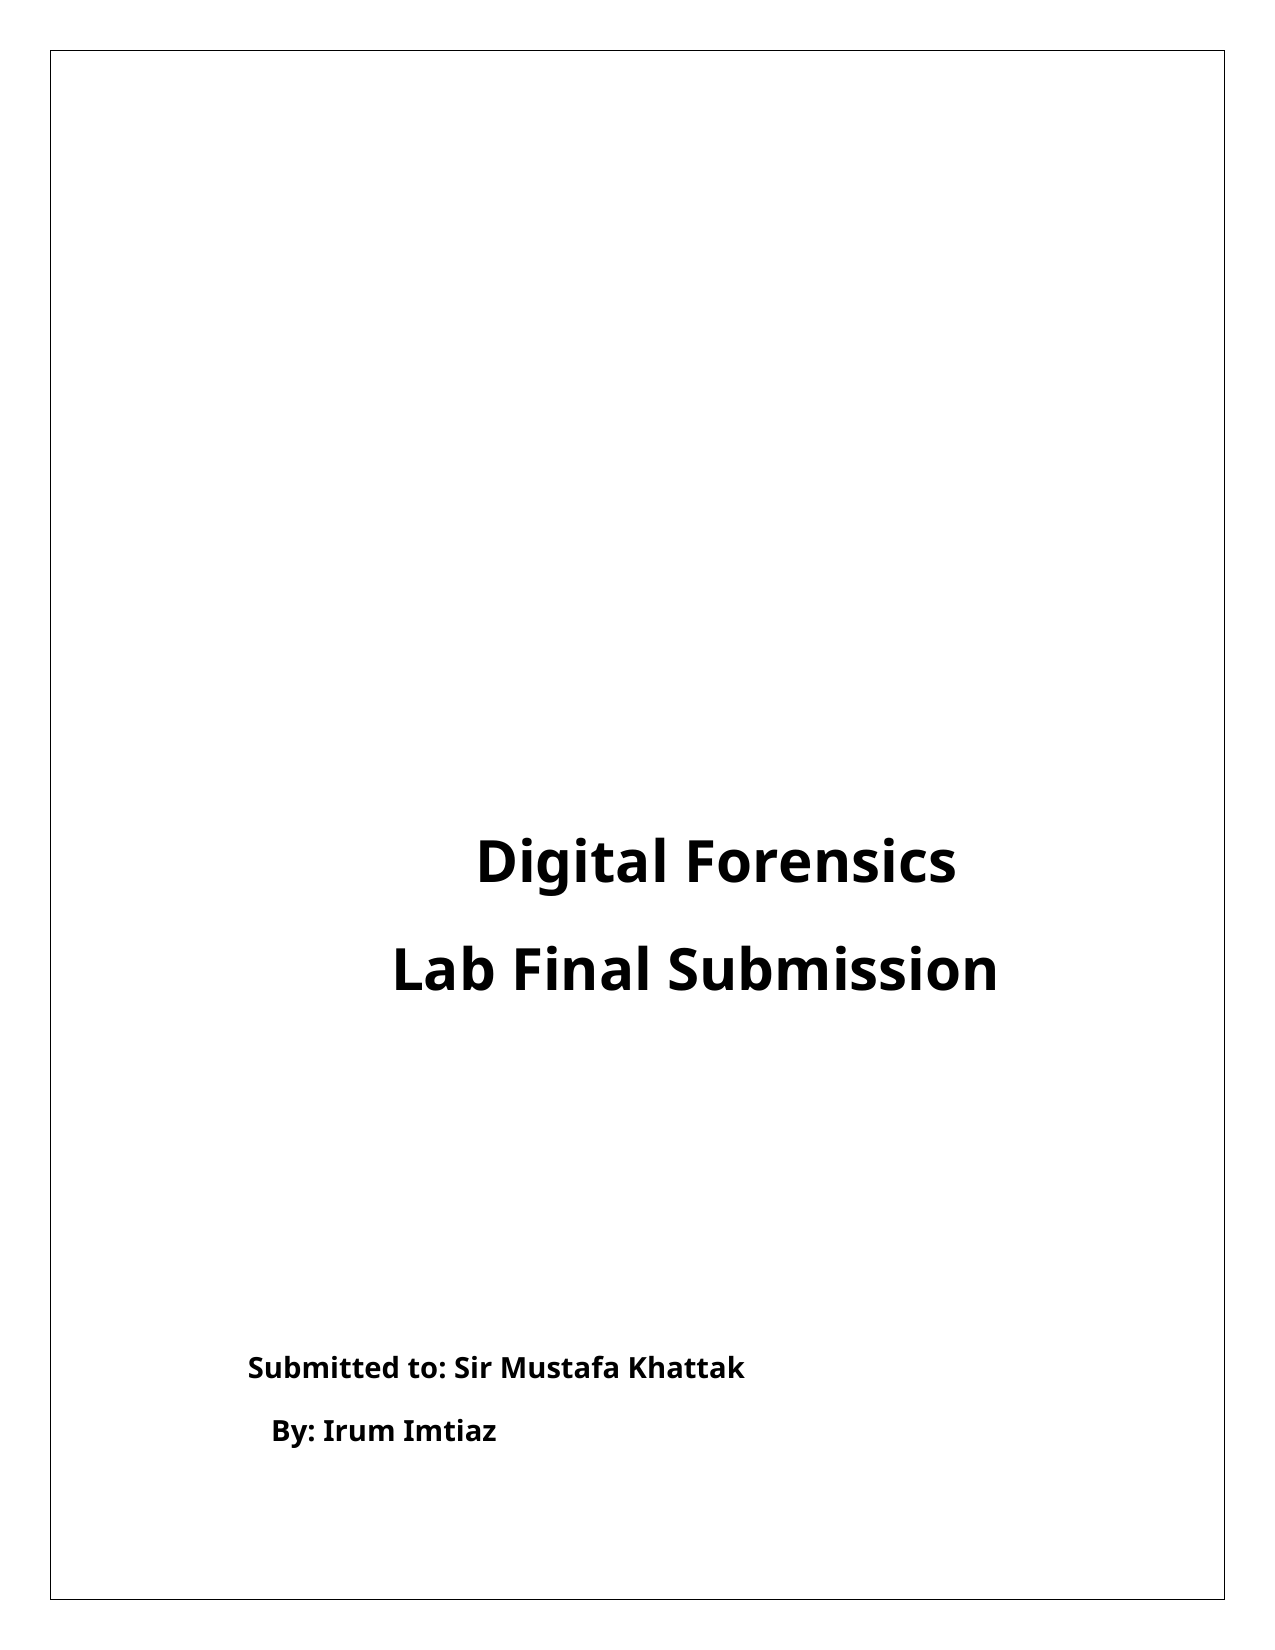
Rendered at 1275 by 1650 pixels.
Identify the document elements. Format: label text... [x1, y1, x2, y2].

text Lab Final Submission [150, 928, 1125, 1007]
text Digital Forensics [150, 820, 1125, 899]
text By: Irum Imtiaz [150, 1410, 1125, 1449]
text Submitted to: Sir Mustafa Khattak [150, 1347, 1125, 1387]
